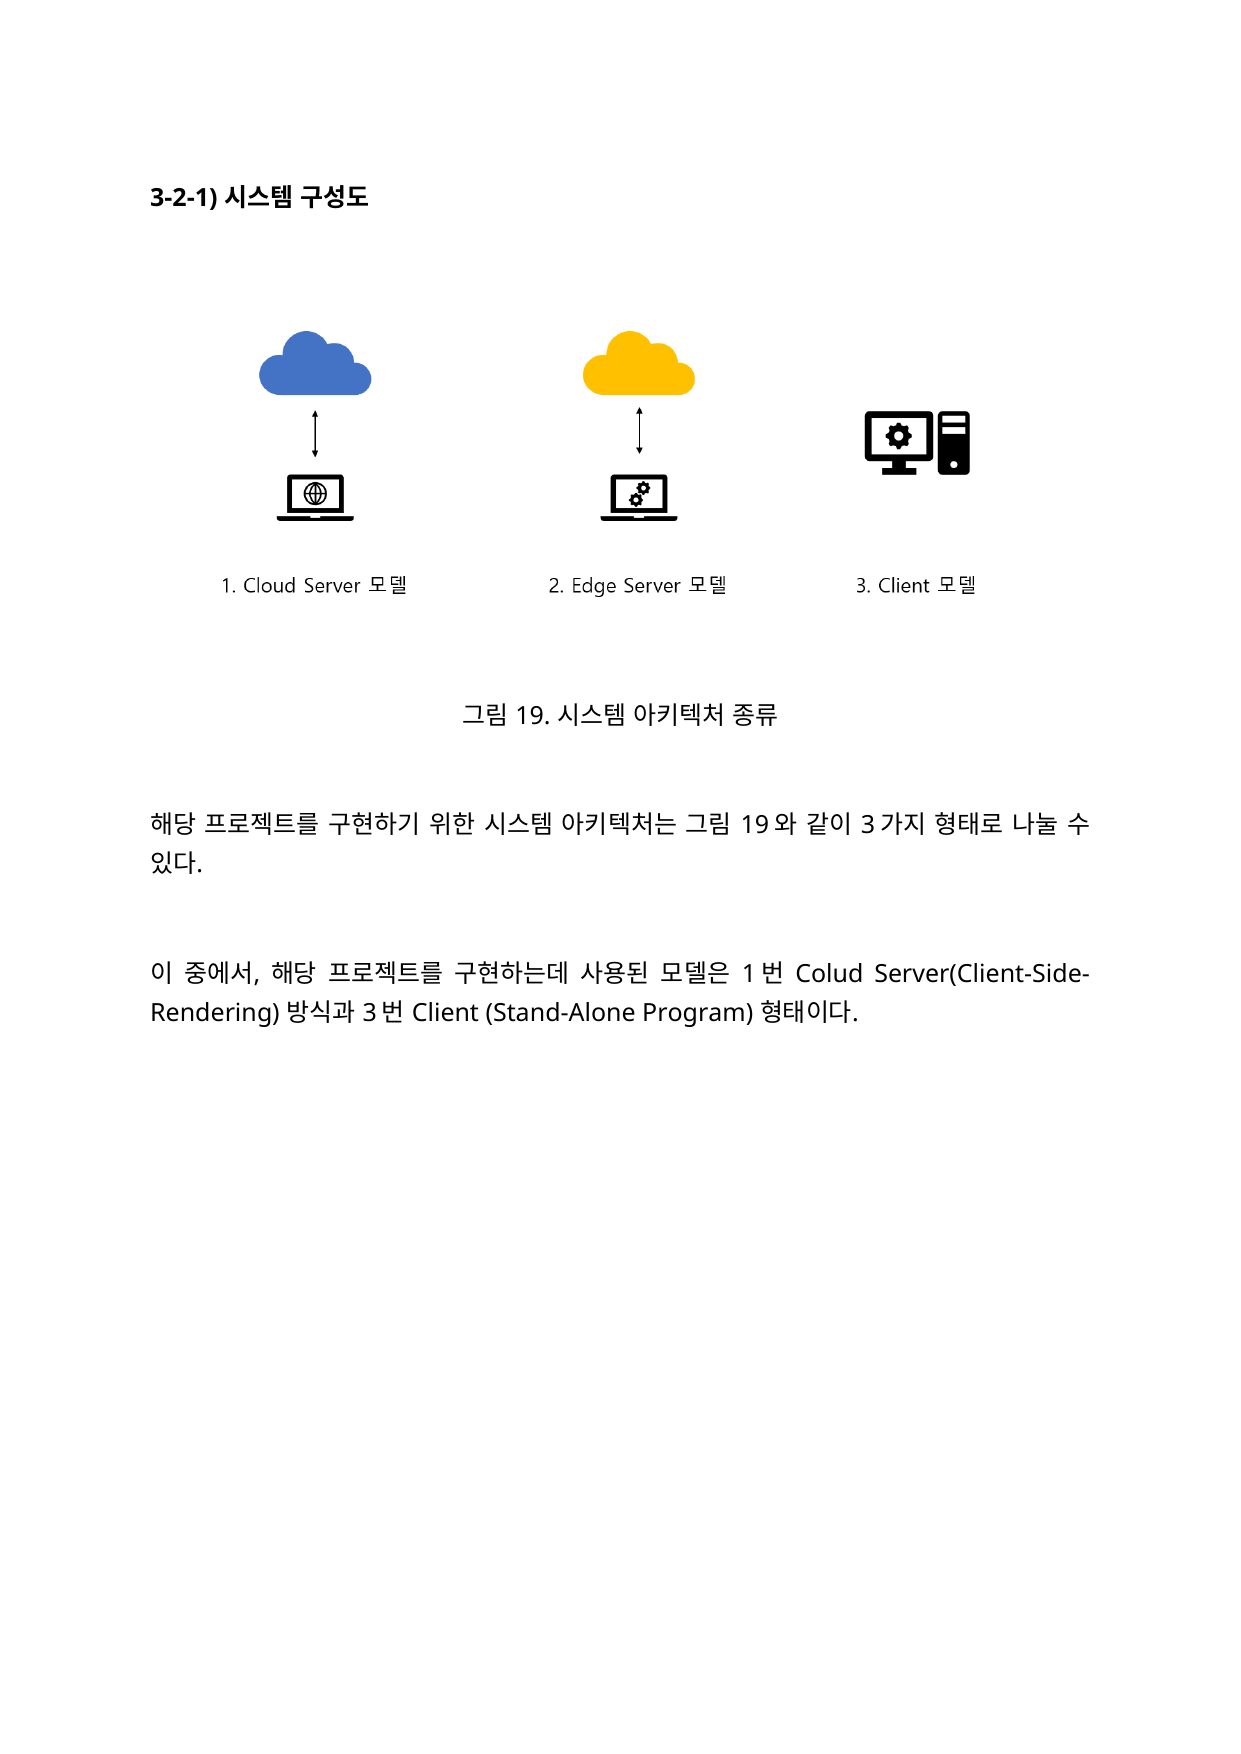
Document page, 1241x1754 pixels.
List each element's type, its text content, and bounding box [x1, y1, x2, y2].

text 3-2-1) 시스템 구성도 [150, 177, 1090, 213]
text 이 중에서, 해당 프로젝트를 구현하는데 사용된 모델은 1번 Colud Server(Client-Side-Rendering) 방식과 3번 Client (Stand-Alone Program) 형태이다. [150, 953, 1090, 1028]
text 그림 19. 시스템 아키텍처 종류 [150, 696, 1090, 732]
picture [150, 232, 1091, 677]
text 해당 프로젝트를 구현하기 위한 시스템 아키텍처는 그림 19와 같이 3가지 형태로 나눌 수 있다. [150, 805, 1090, 880]
